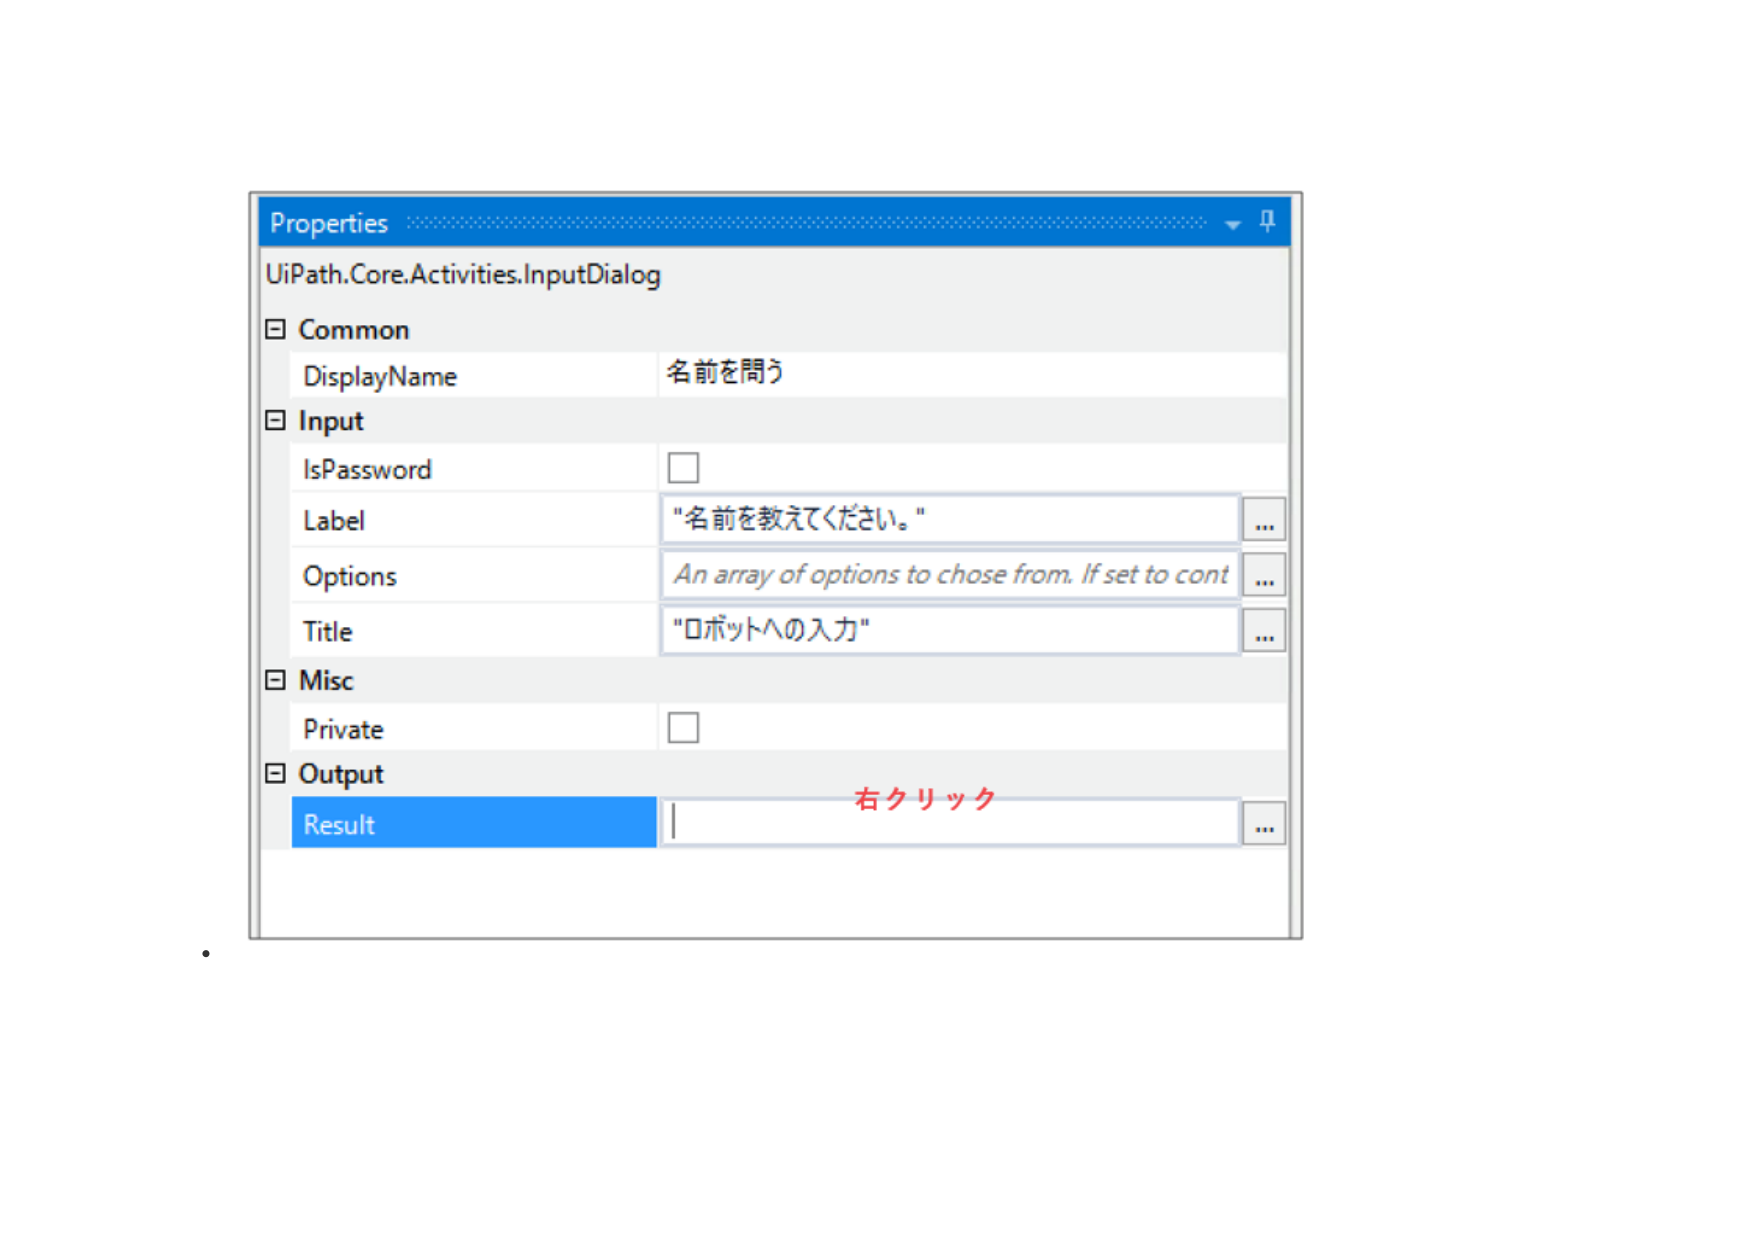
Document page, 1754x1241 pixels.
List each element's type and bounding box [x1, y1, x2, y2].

picture [239, 188, 1318, 953]
